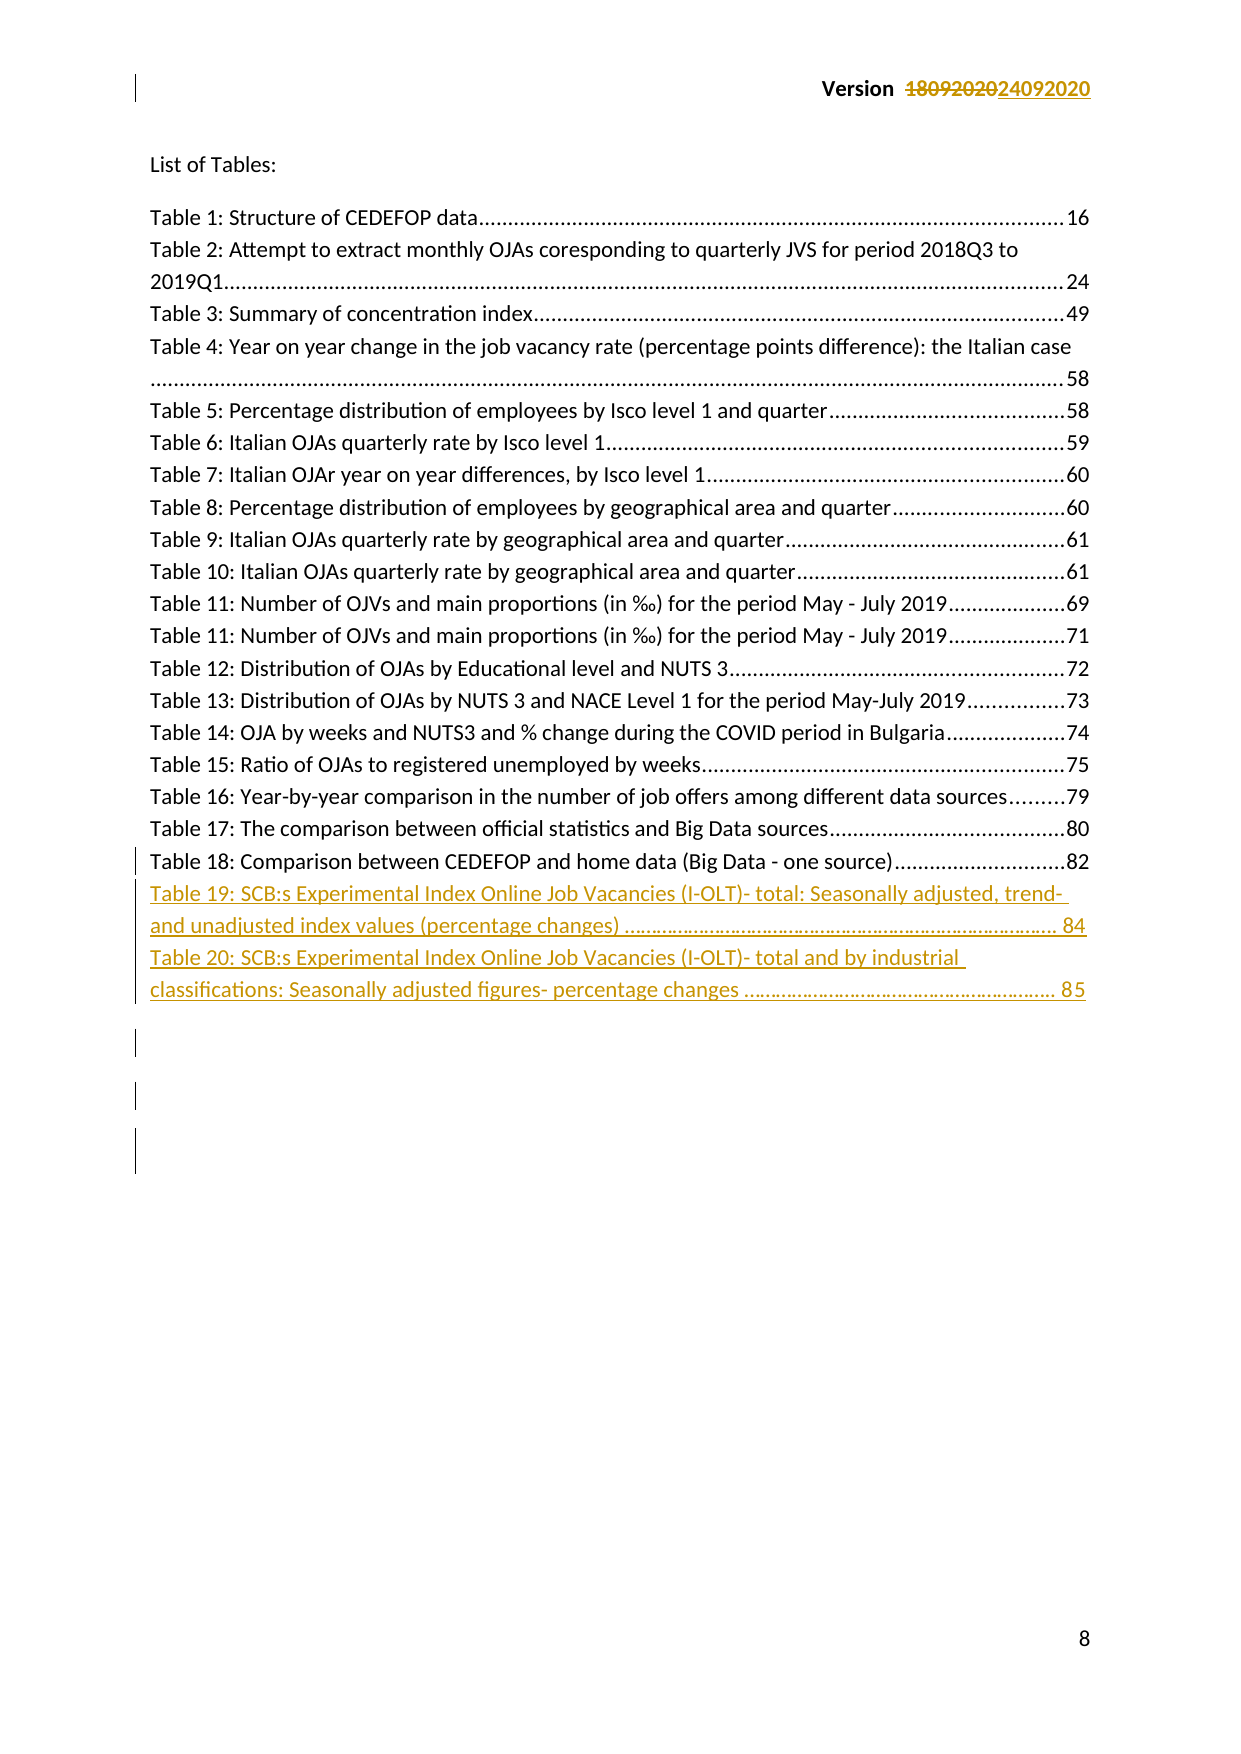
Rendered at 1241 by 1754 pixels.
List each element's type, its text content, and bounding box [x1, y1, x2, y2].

text Table 12: Distribution of OJAs by Educational level and NUTS 3 72 [150, 654, 1090, 682]
text Table 1: Structure of CEDEFOP data 16 [150, 203, 1090, 231]
text Table 18: Comparison between CEDEFOP and home data (Big Data - one source) 82 [150, 847, 1090, 875]
text Table 4: Year on year change in the job vacancy rate (percentage points difference): the Italian case 58 [150, 332, 1090, 392]
text Table 16: Year-by-year comparison in the number of job offers among different data sources 79 [150, 782, 1090, 810]
text Table 15: Ratio of OJAs to registered unemployed by weeks 75 [150, 750, 1090, 778]
text Table 9: Italian OJAs quarterly rate by geographical area and quarter 61 [150, 525, 1090, 553]
text Table 10: Italian OJAs quarterly rate by geographical area and quarter 61 [150, 557, 1090, 585]
text Table 2: Attempt to extract monthly OJAs coresponding to quarterly JVS for period 2018Q3 to 2019Q1. 24 [150, 235, 1090, 295]
text Table 13: Distribution of OJAs by NUTS 3 and NACE Level 1 for the period May-July 2019 73 [150, 686, 1090, 714]
text List of Tables: [150, 150, 1090, 178]
text Table 6: Italian OJAs quarterly rate by Isco level 1 59 [150, 428, 1090, 456]
text Table 7: Italian OJAr year on year differences, by Isco level 1 60 [150, 461, 1090, 488]
text Table 14: OJA by weeks and NUTS3 and % change during the COVID period in Bulgaria 74 [150, 718, 1090, 746]
text Table 17: The comparison between official statistics and Big Data sources 80 [150, 814, 1090, 843]
text Table 11: Number of OJVs and main proportions (in ‰) for the period May - July 2019 71 [150, 621, 1090, 649]
text Table 5: Percentage distribution of employees by Isco level 1 and quarter 58 [150, 396, 1090, 424]
text Table 3: Summary of concentration index 49 [150, 299, 1090, 328]
text Table 8: Percentage distribution of employees by geographical area and quarter 60 [150, 493, 1090, 521]
text Table 11: Number of OJVs and main proportions (in ‰) for the period May - July 2019 69 [150, 589, 1090, 617]
